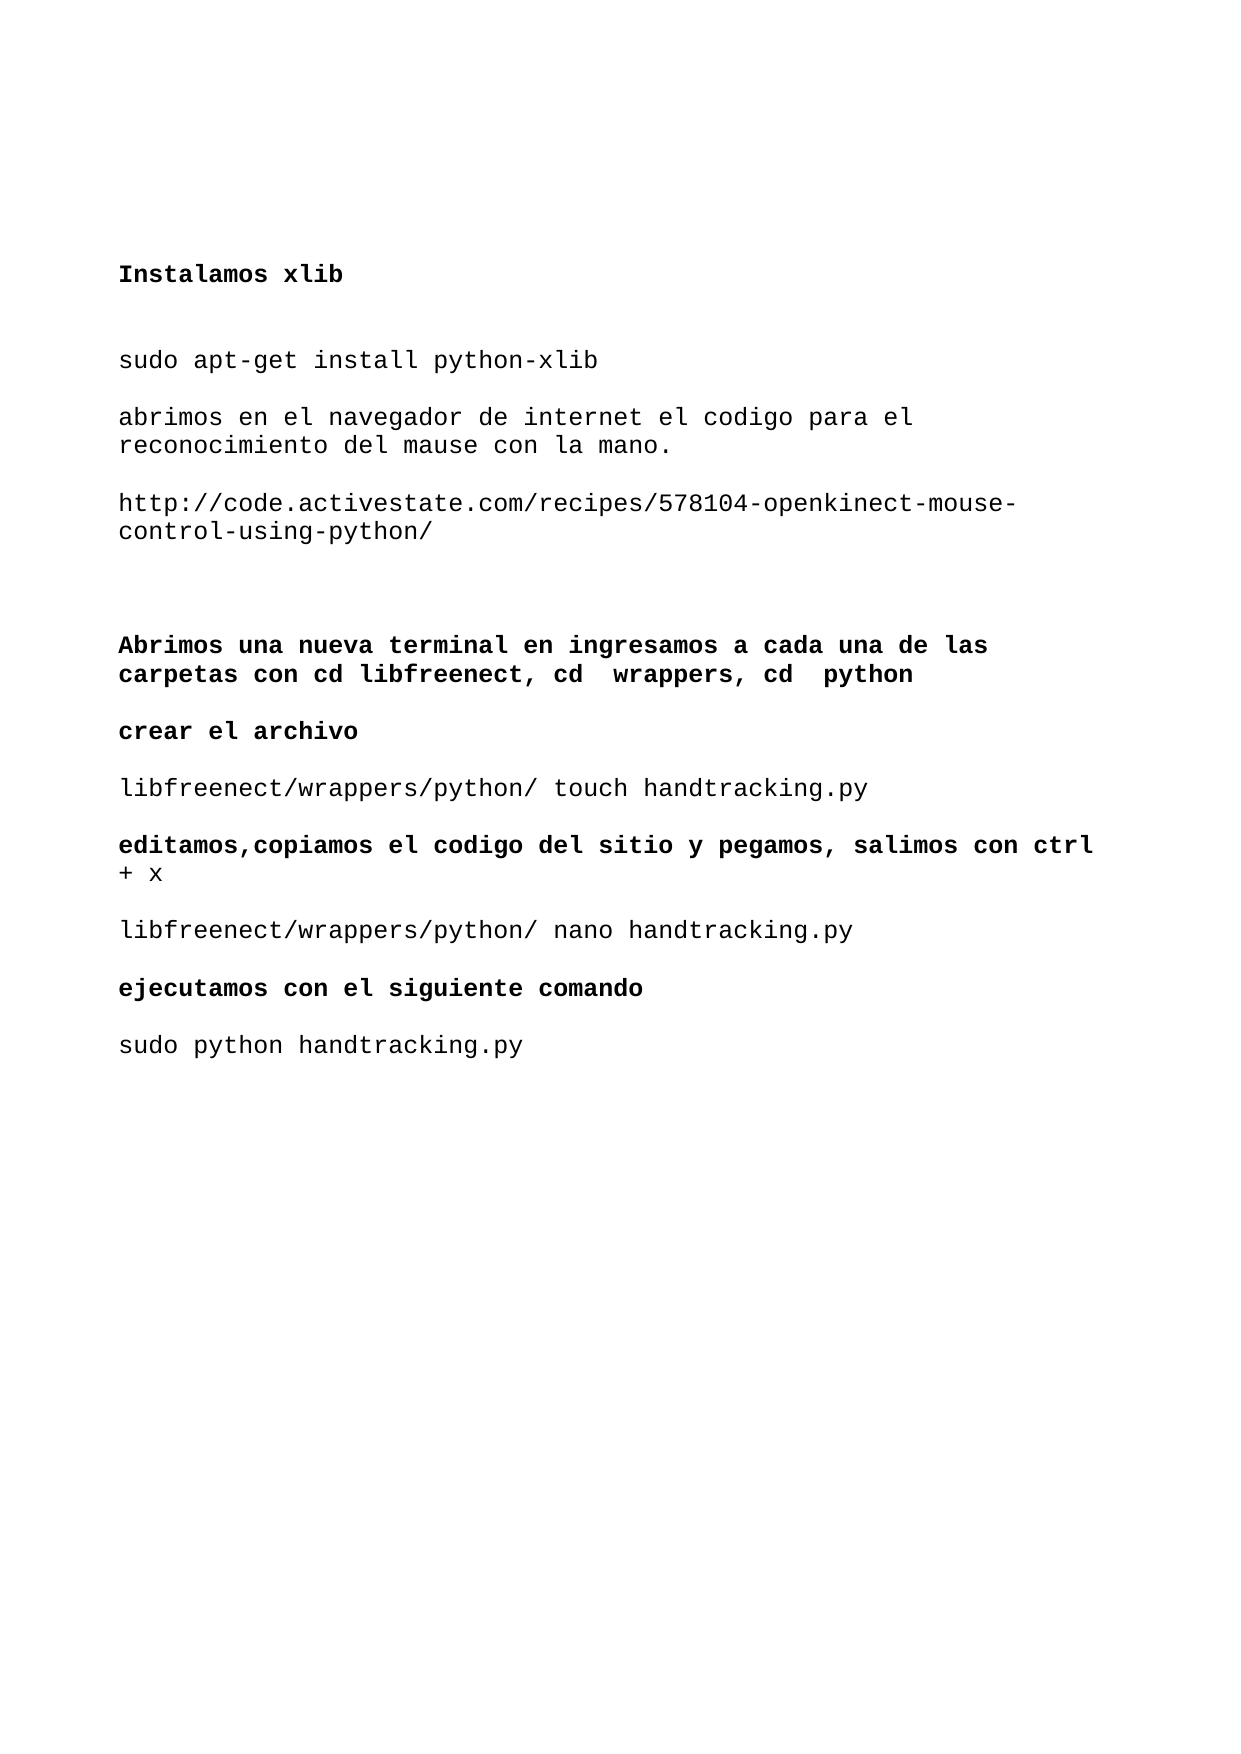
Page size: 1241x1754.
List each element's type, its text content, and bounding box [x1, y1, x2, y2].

text libfreenect/wrappers/python/ nano handtracking.py [118, 918, 1122, 946]
text ejecutamos con el siguiente comando [118, 975, 1122, 1003]
text editamos,copiamos el codigo del sitio y pegamos, salimos con ctrl + x [118, 833, 1122, 889]
text abrimos en el navegador de internet el codigo para el reconocimiento del mause con la mano. [118, 405, 1122, 461]
text libfreenect/wrappers/python/ touch handtracking.py [118, 776, 1122, 804]
text Instalamos xlib [118, 262, 1122, 290]
text sudo python handtracking.py [118, 1032, 1122, 1061]
text sudo apt-get install python-xlib [118, 348, 1122, 376]
text crear el archivo [118, 718, 1122, 747]
text http://code.activestate.com/recipes/578104-openkinect-mouse-control-using-python/ [118, 490, 1122, 547]
text Abrimos una nueva terminal en ingresamos a cada una de las carpetas con cd libfreenect, cd wrappers, cd python [118, 633, 1122, 690]
